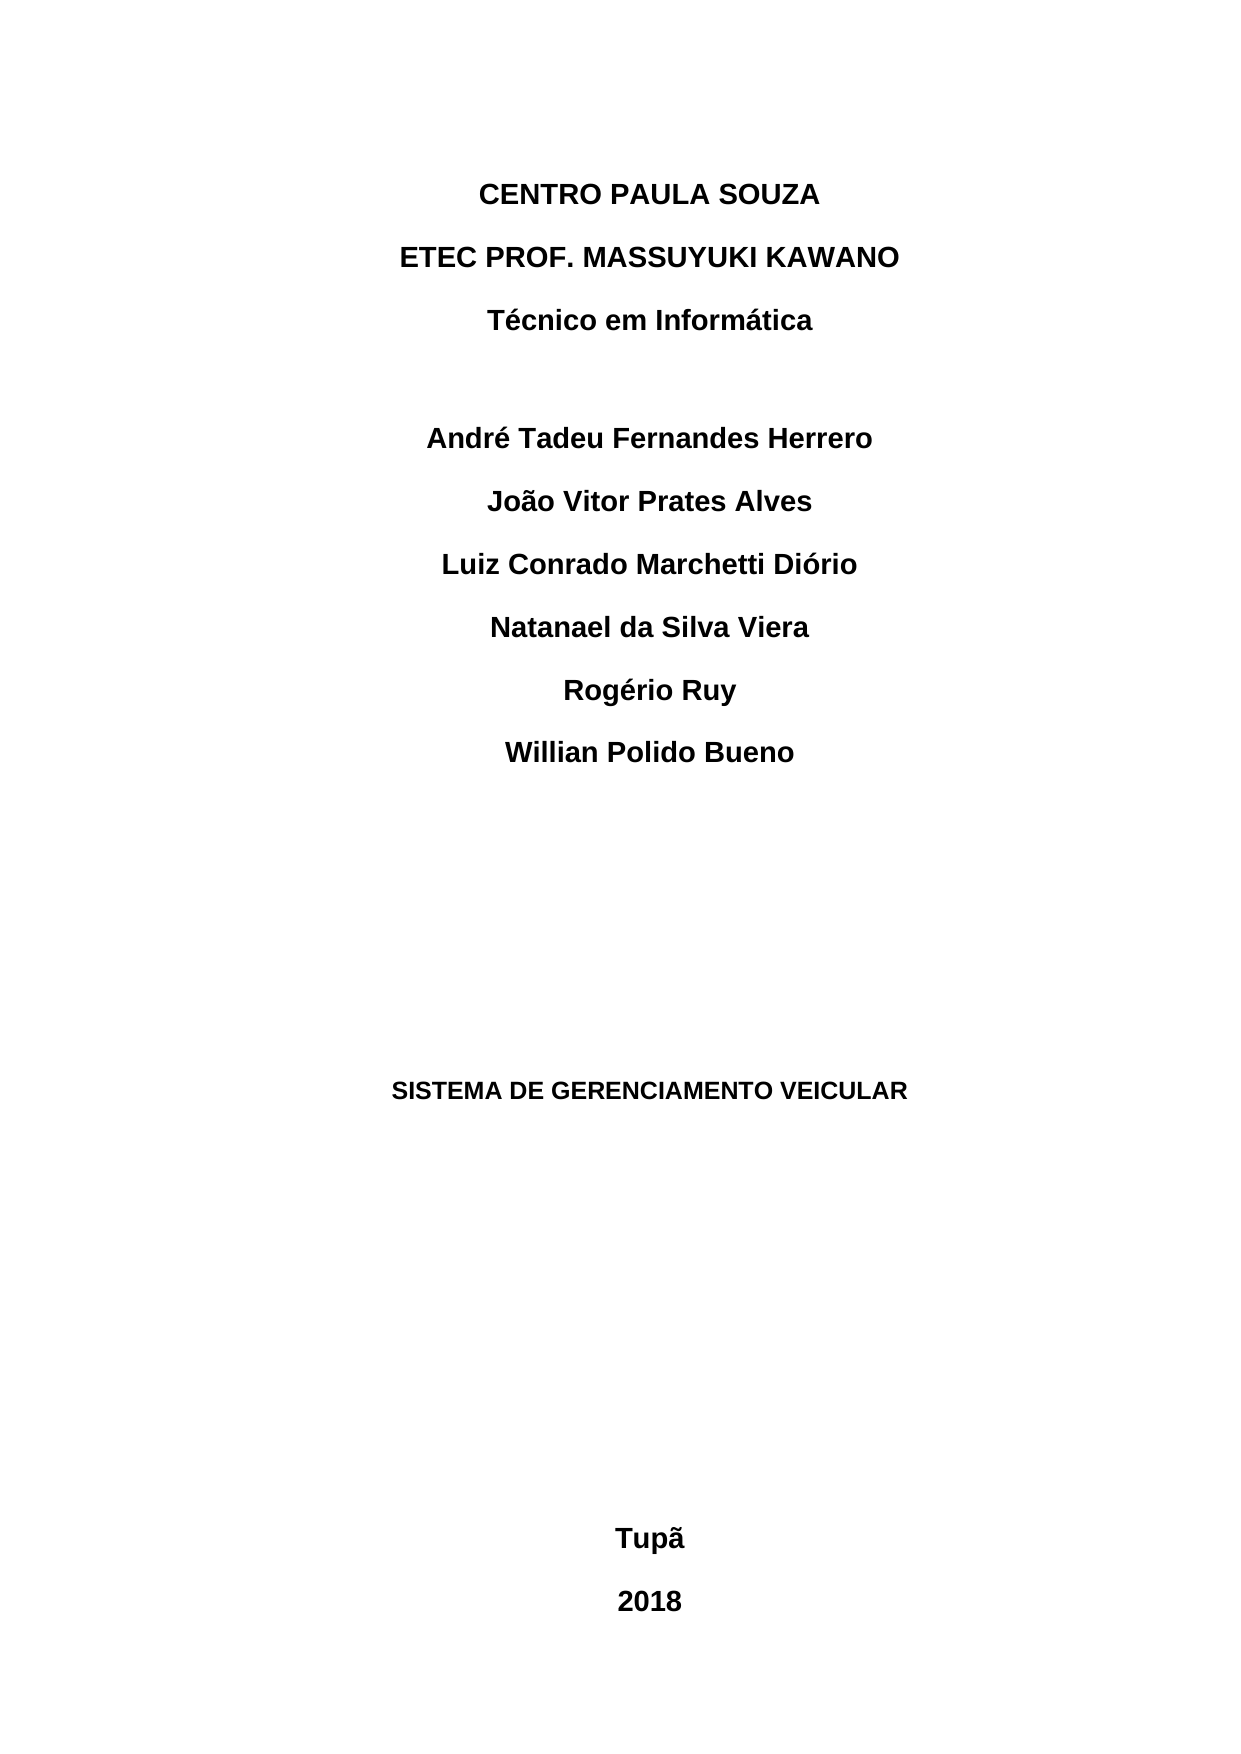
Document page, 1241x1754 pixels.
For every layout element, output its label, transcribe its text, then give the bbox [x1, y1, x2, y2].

text Luiz Conrado Marchetti Diório [177, 547, 1122, 580]
text Natanael da Silva Viera [177, 610, 1122, 643]
text Tupã [177, 1521, 1122, 1555]
text João Vitor Prates Alves [177, 484, 1122, 518]
text ETEC PROF. MASSUYUKI KAWANO [177, 240, 1122, 273]
text CENTRO PAULA SOUZA [177, 177, 1122, 211]
text André Tadeu Fernandes Herrero [177, 421, 1122, 455]
text Willian Polido Bueno [177, 735, 1122, 769]
text 2018 [177, 1584, 1122, 1618]
text Rogério Ruy [177, 672, 1122, 706]
text SISTEMA DE GERENCIAMENTO VEICULAR [177, 1076, 1122, 1105]
text Técnico em Informática [177, 303, 1122, 336]
